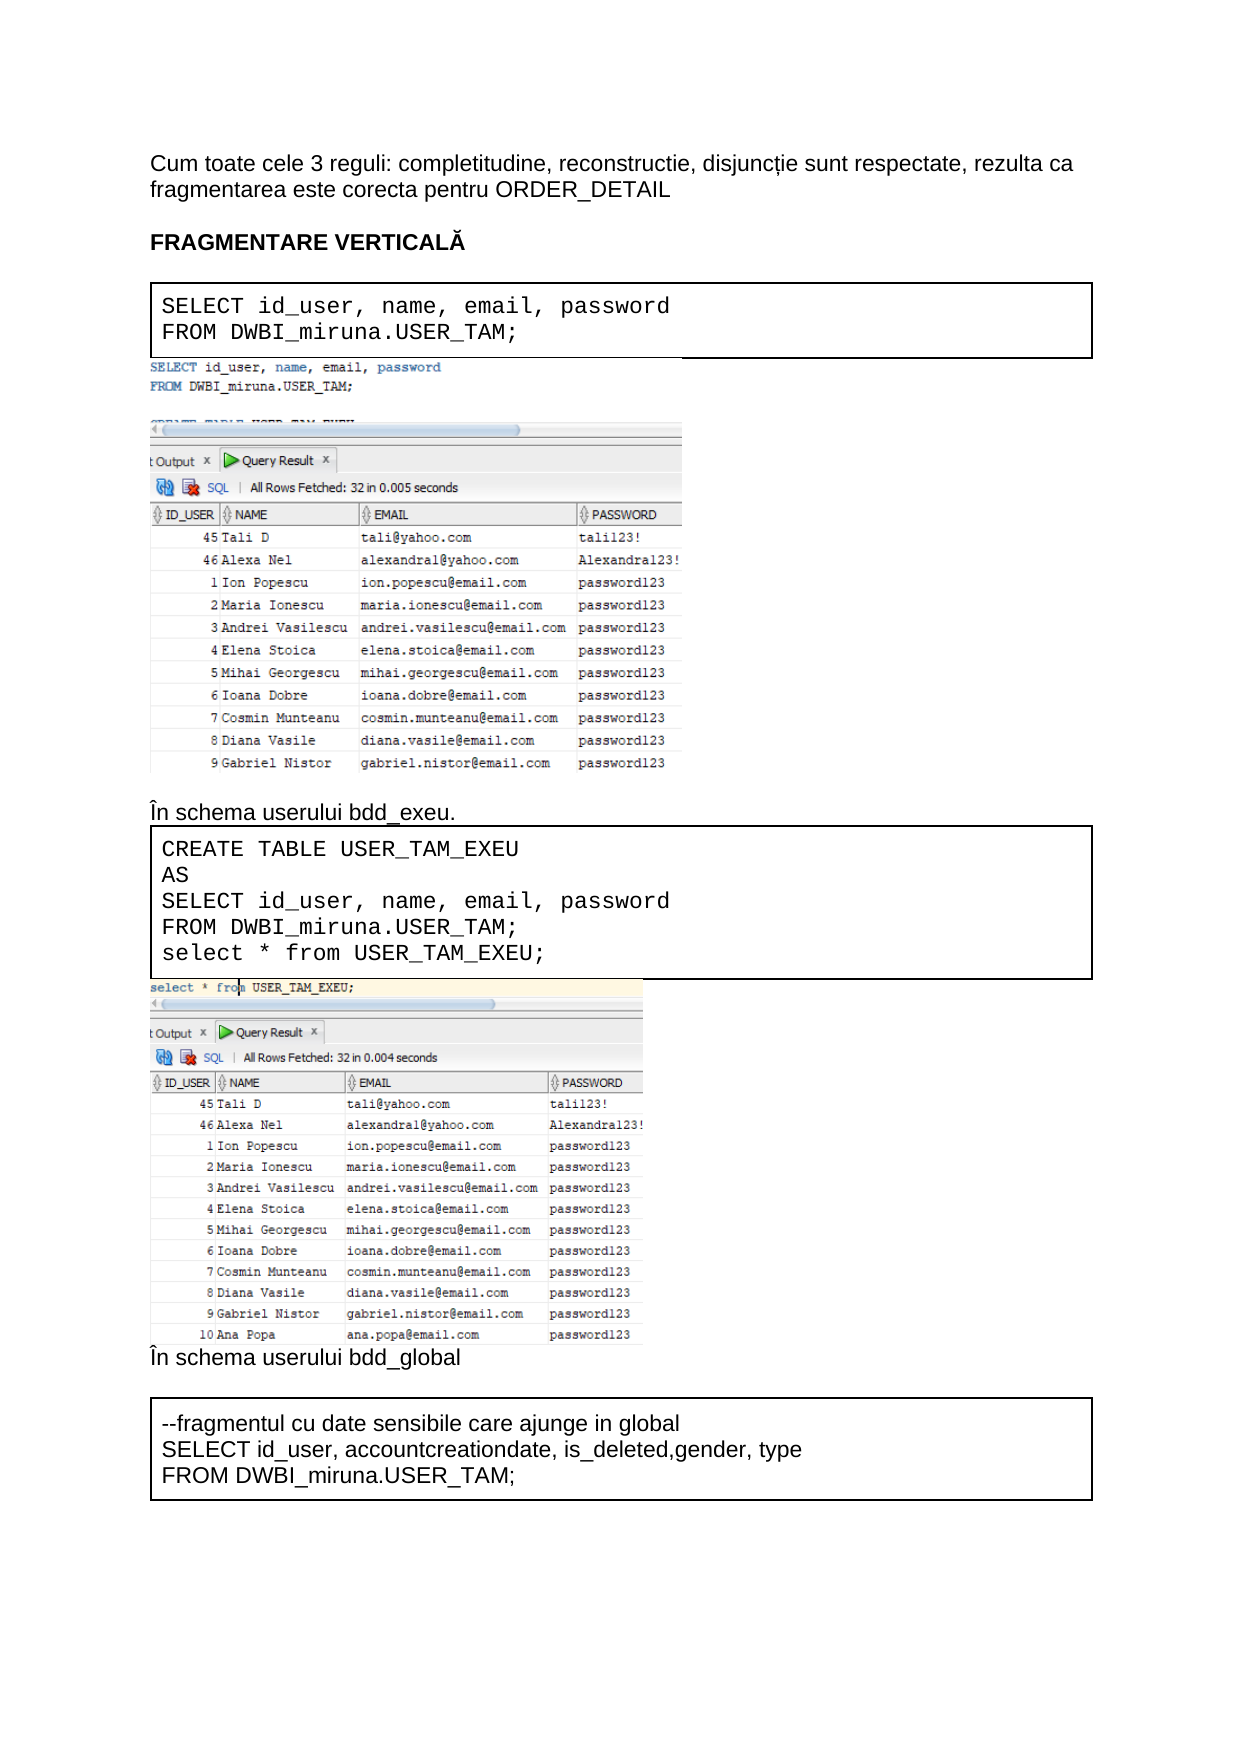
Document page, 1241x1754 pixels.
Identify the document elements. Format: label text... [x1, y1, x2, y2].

table_header SELECT id_user, name, email, password FROM DWBI_miruna.USER_TAM; [152, 284, 1091, 357]
picture [150, 979, 643, 1345]
text Cum toate cele 3 reguli: completitudine, reconstructie, disjuncție sunt respectate, rezulta ca fragmentarea este corecta pentru ORDER_DETAIL [150, 150, 1090, 203]
text În schema userului bdd_global [150, 1344, 1090, 1371]
text FRAGMENTARE VERTICALĂ [150, 229, 1090, 255]
table_header --fragmentul cu date sensibile care ajunge in global SELECT id_user, accountcreationdate, is_deleted,gender, type FROM DWBI_miruna.USER_TAM; [152, 1399, 1091, 1499]
picture [150, 358, 682, 773]
table_header CREATE TABLE USER_TAM_EXEU AS SELECT id_user, name, email, password FROM DWBI_miruna.USER_TAM; select * from USER_TAM_EXEU; [152, 827, 1091, 978]
text În schema userului bdd_exeu. [150, 799, 1090, 825]
